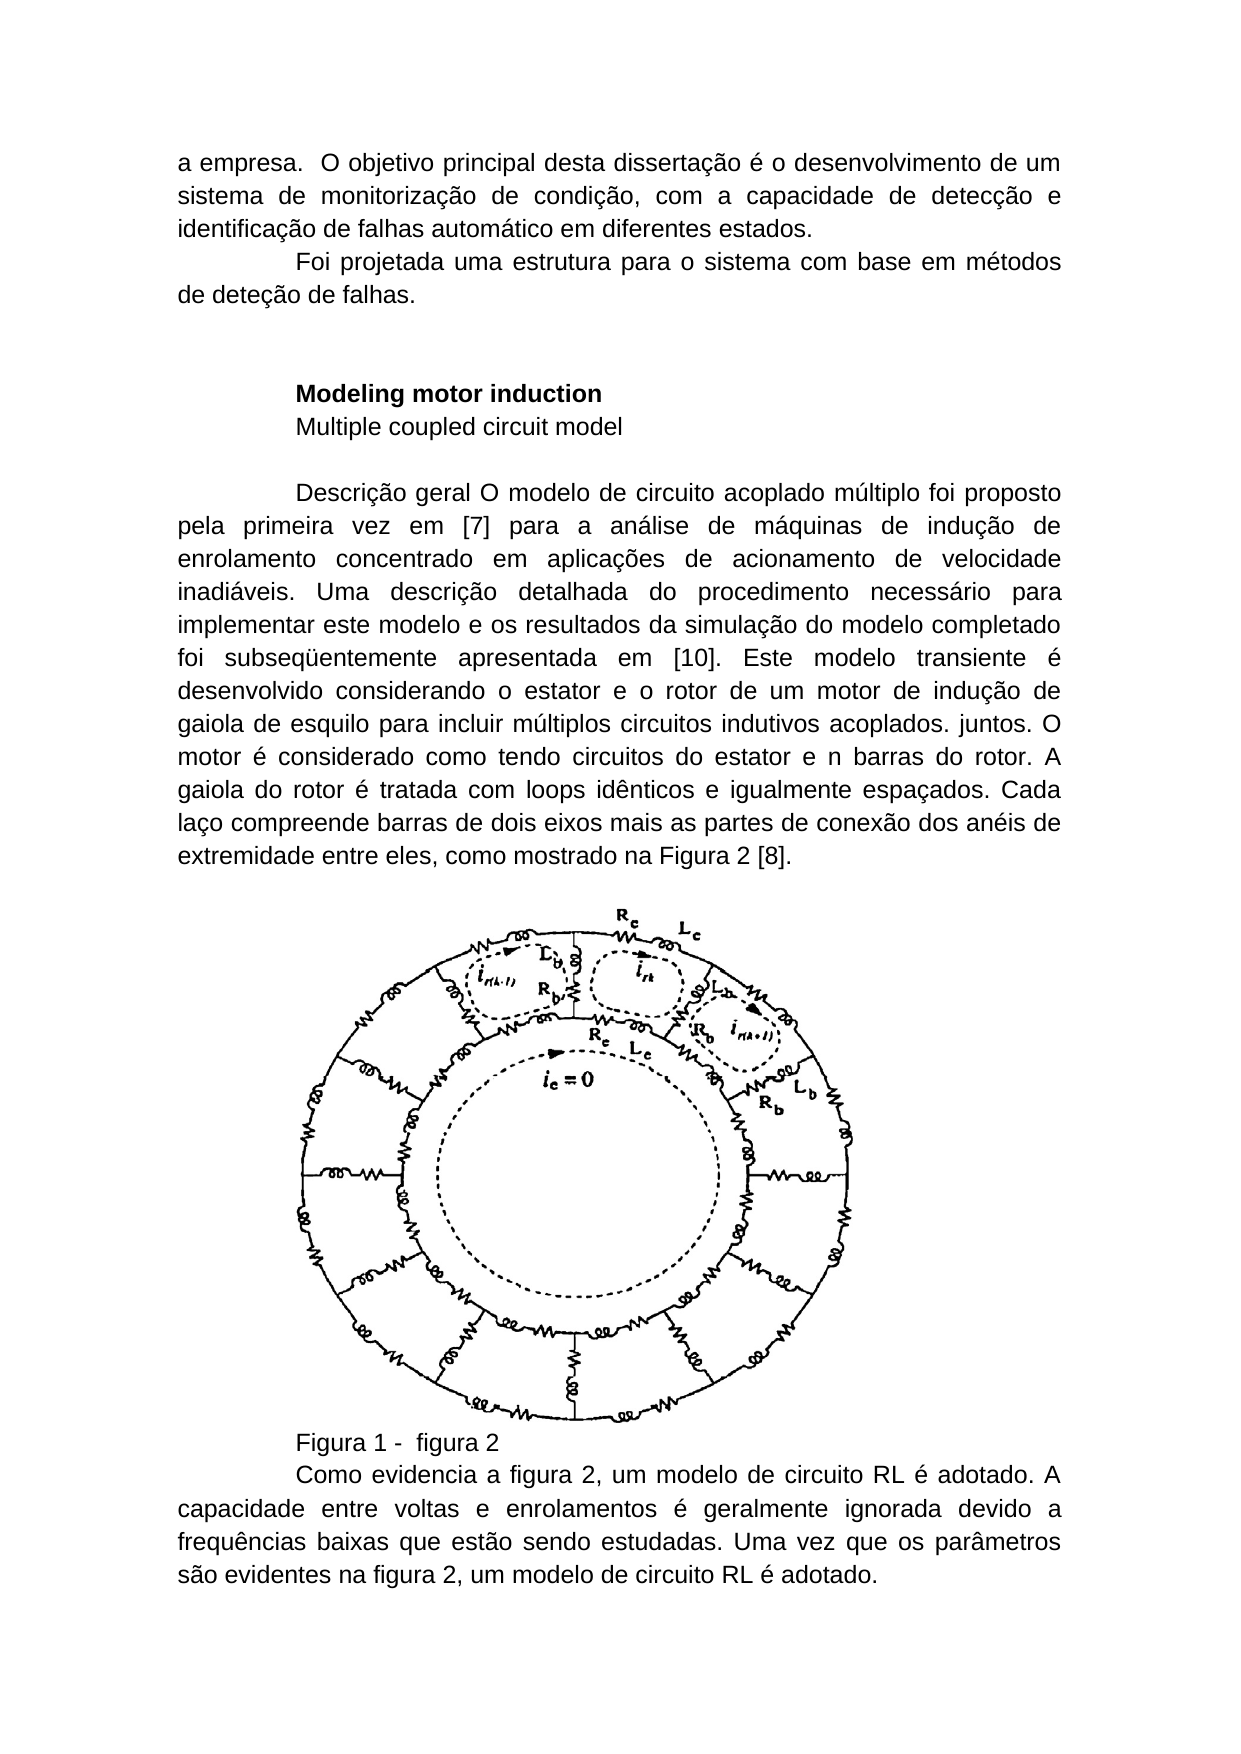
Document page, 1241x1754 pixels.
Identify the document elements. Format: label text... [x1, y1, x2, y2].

text Descrição geral O modelo de circuito acoplado múltiplo foi proposto pela primeira vez em [7] para a análise de máquinas de indução de enrolamento concentrado em aplicações de acionamento de velocidade inadiáveis. Uma descrição detalhada do procedimento necessário para implementar este modelo e os resultados da simulação do modelo completado foi subseqüentemente apresentada em [10]. Este modelo transiente é desenvolvido considerando o estator e o rotor de um motor de indução de gaiola de esquilo para incluir múltiplos circuitos indutivos acoplados. juntos. O motor é considerado como tendo circuitos do estator e n barras do rotor. A gaiola do rotor é tratada com loops idênticos e igualmente espaçados. Cada laço compreende barras de dois eixos mais as partes de conexão dos anéis de extremidade entre eles, como mostrado na Figura 2 [8]. [177, 478, 1063, 870]
text Como evidencia a figura 2, um modelo de circuito RL é adotado. A capacidade entre voltas e enrolamentos é geralmente ignorada devido a frequências baixas que estão sendo estudadas. Uma vez que os parâmetros são evidentes na figura 2, um modelo de circuito RL é adotado. [177, 1461, 1063, 1588]
text Foi projetada uma estrutura para o sistema com base em métodos de deteção de falhas. [177, 247, 1063, 308]
text Multiple coupled circuit model [177, 412, 1063, 441]
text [177, 148, 1063, 242]
text Modeling motor induction [177, 379, 1063, 408]
text Figura 1 - figura 2 [177, 1427, 1063, 1456]
